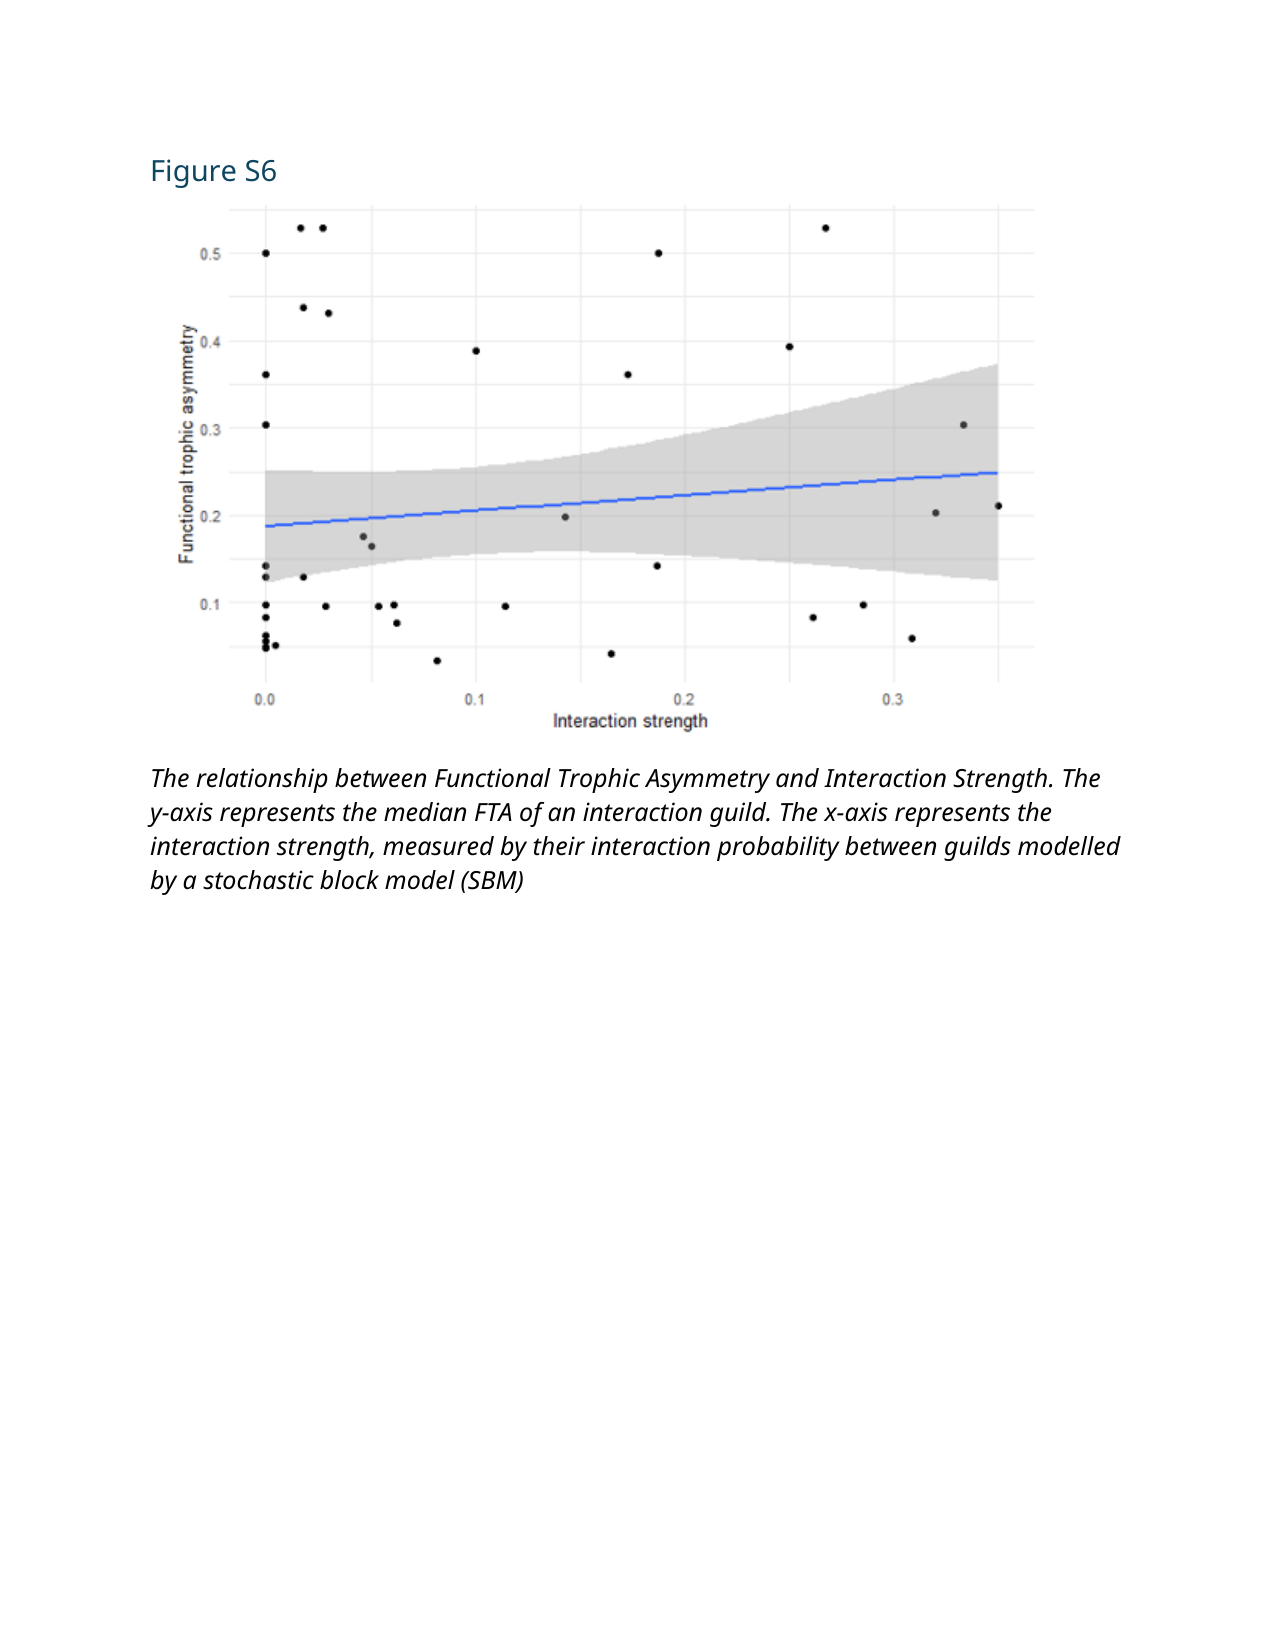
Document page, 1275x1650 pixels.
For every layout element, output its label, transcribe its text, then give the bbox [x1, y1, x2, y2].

subtitle Figure S6 [150, 150, 1125, 190]
text The relationship between Functional Trophic Asymmetry and Interaction Strength. The y-axis represents the median FTA of an interaction guild. The x-axis represents the interaction strength, measured by their interaction probability between guilds modelled by a stochastic block model (SBM) [150, 761, 1125, 897]
picture [168, 198, 1044, 740]
